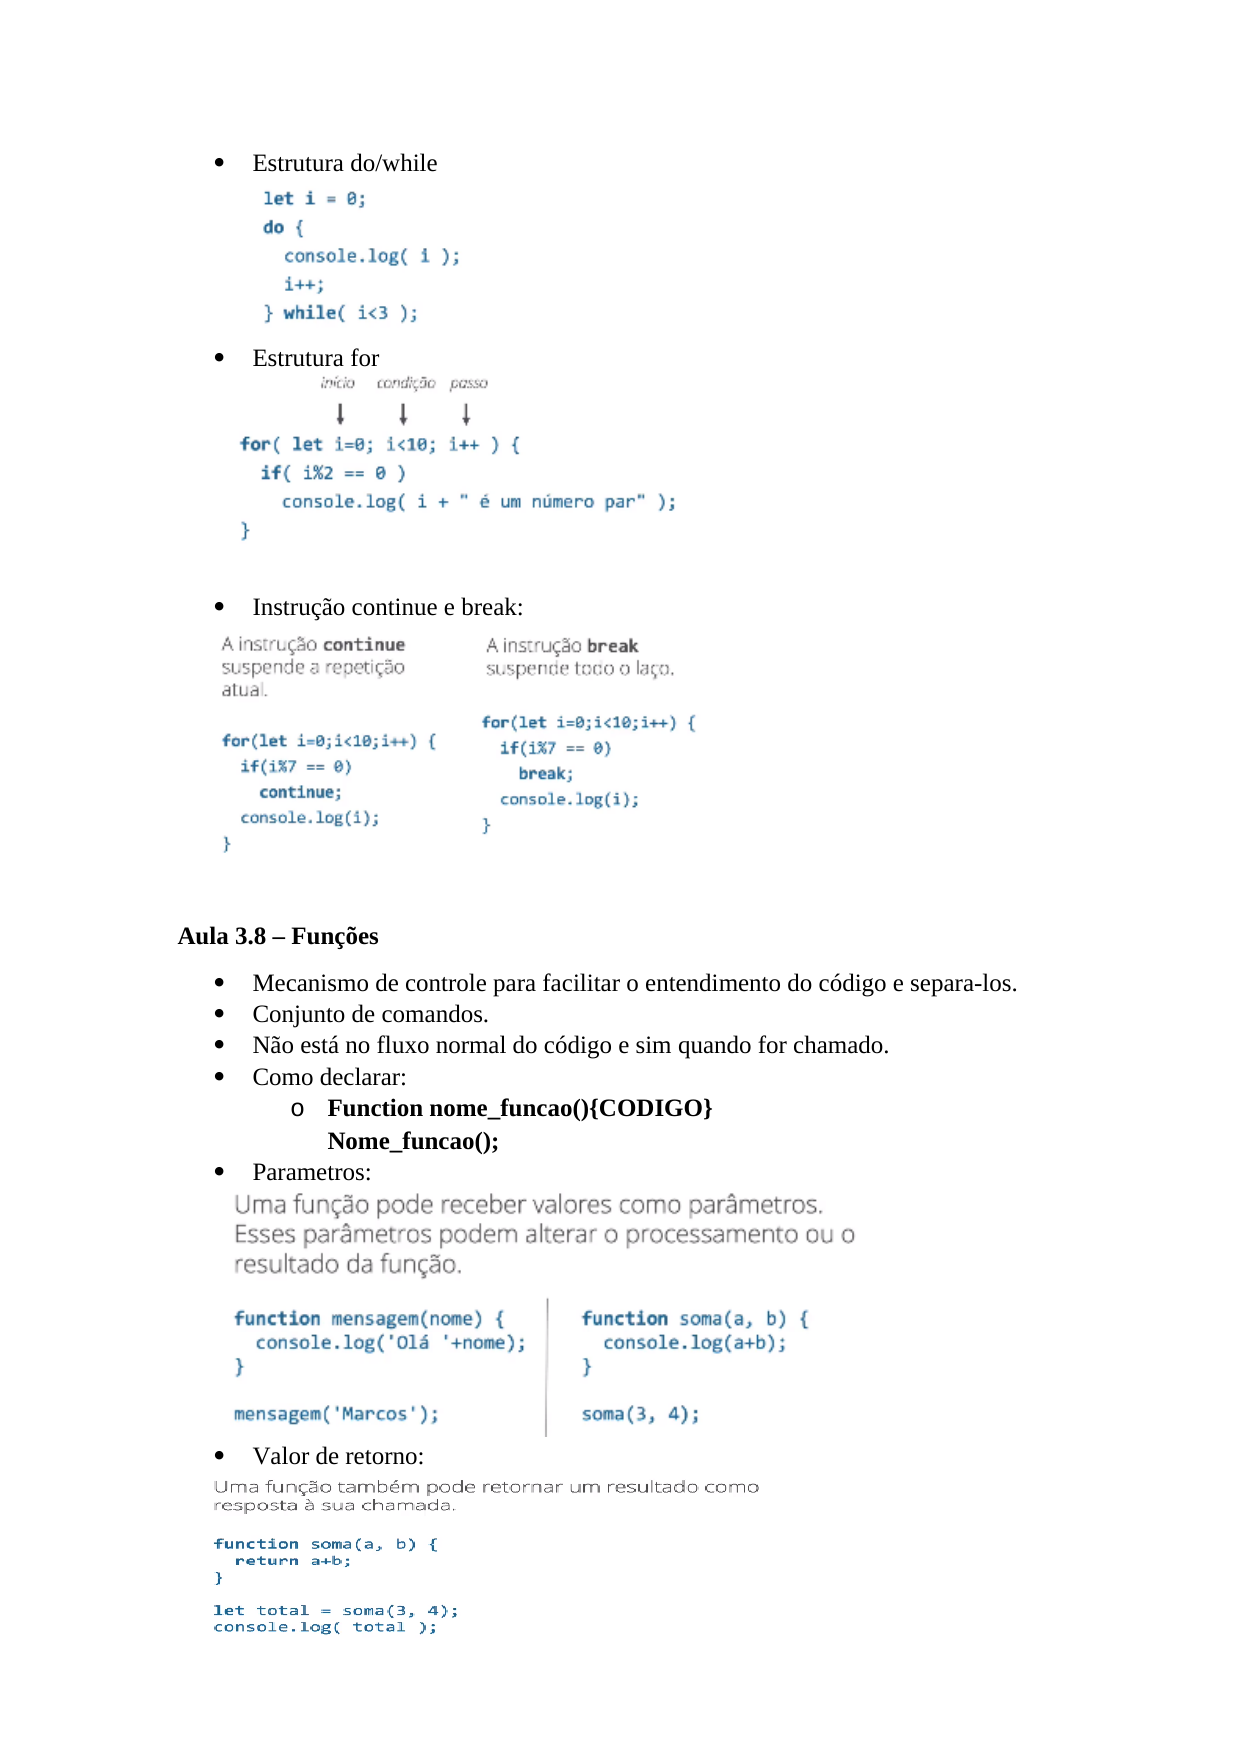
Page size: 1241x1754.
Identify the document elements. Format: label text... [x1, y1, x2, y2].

list Não está no fluxo normal do código e sim quando for chamado. [215, 1031, 1063, 1059]
list Conjunto de comandos. [215, 999, 1063, 1028]
list Parametros: [215, 1157, 1063, 1186]
picture [229, 1189, 862, 1437]
picture [215, 629, 722, 900]
picture [212, 1476, 764, 1652]
list Como declarar: [215, 1062, 1063, 1090]
list Mecanismo de controle para facilitar o entendimento do código e separa-los. [215, 968, 1063, 997]
list Estrutura do/while [215, 148, 1063, 176]
picture [223, 371, 704, 588]
list Estrutura for [215, 179, 1063, 371]
list Nome_funcao(); [327, 1126, 1063, 1154]
list Function nome_funcao(){CODIGO} [290, 1093, 1063, 1123]
picture [251, 178, 488, 338]
